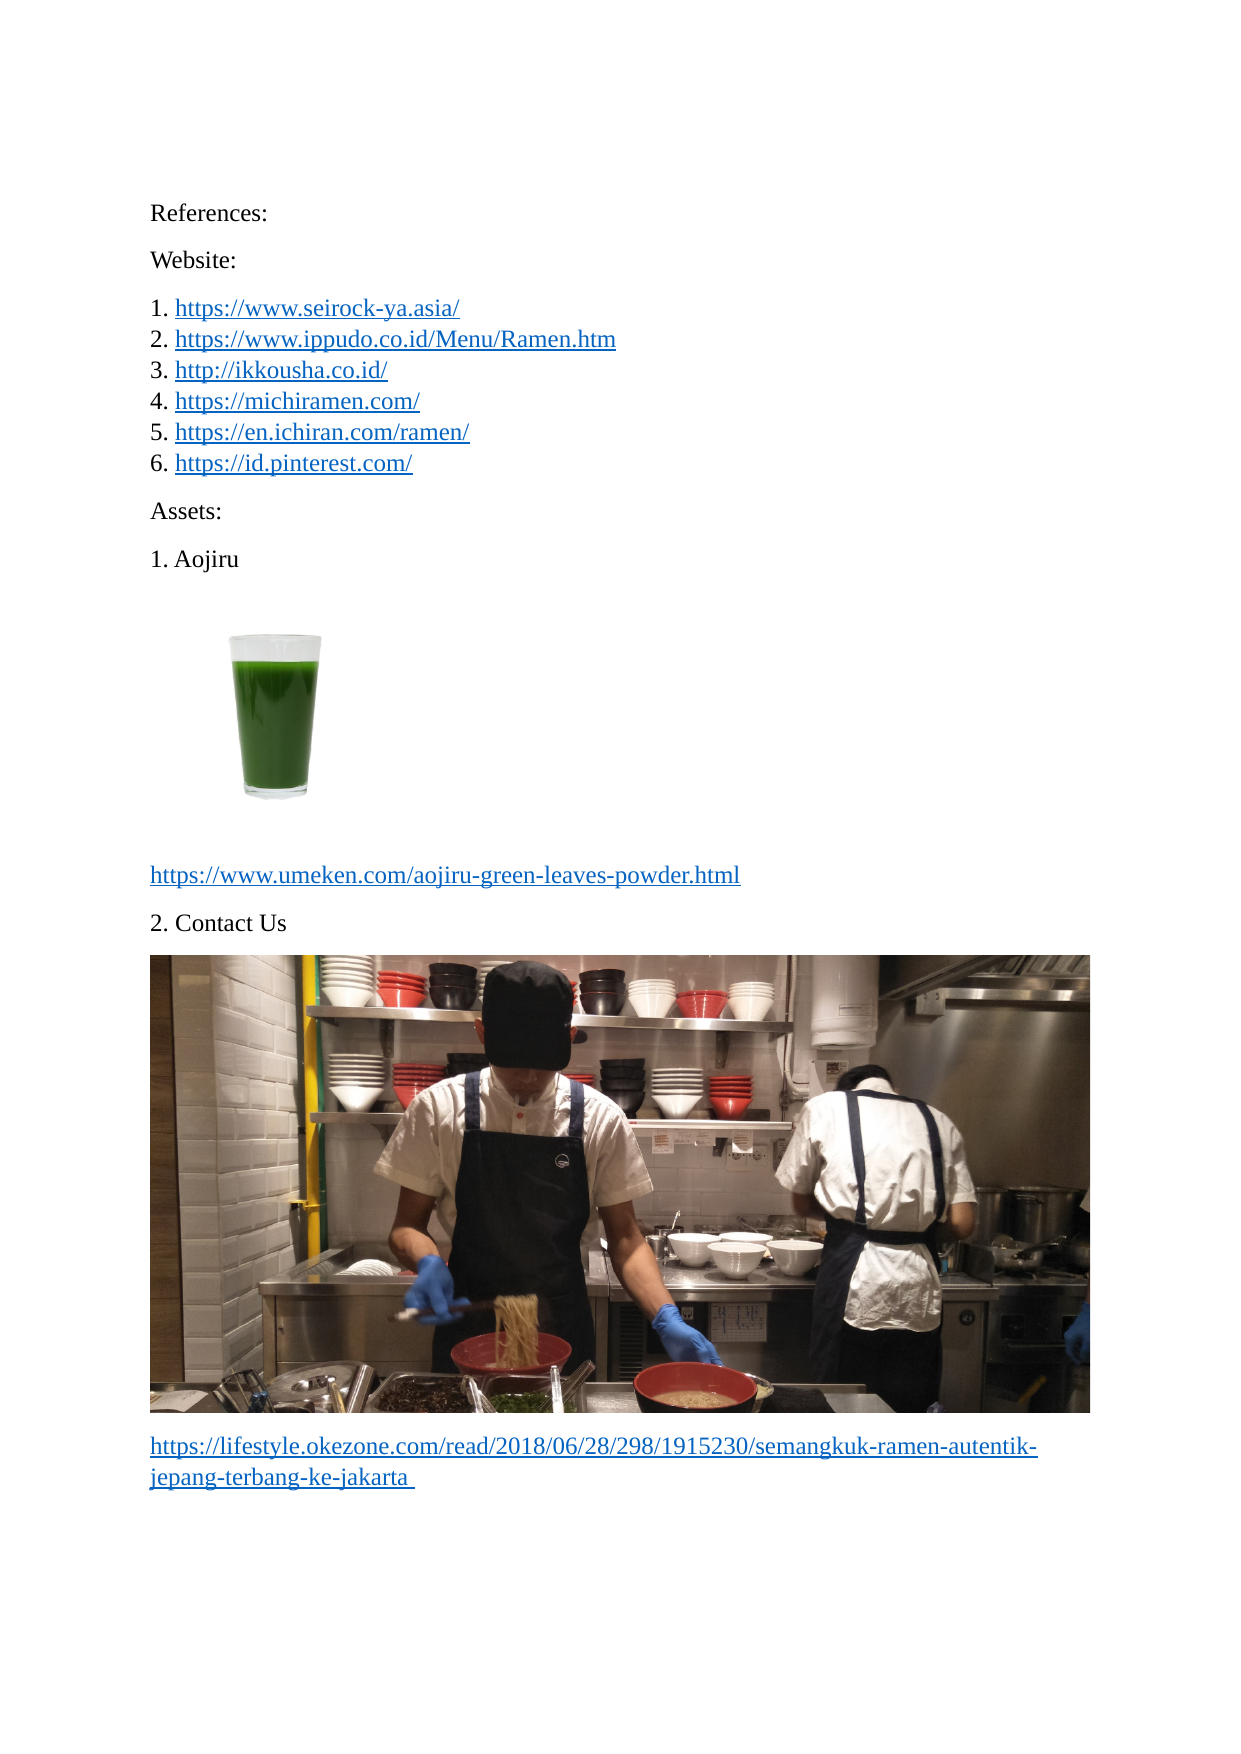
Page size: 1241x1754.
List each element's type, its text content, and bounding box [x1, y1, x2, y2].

text https://www.umeken.com/aojiru-green-leaves-powder.html [150, 860, 1090, 889]
text Assets: [150, 496, 1090, 525]
text Website: [150, 245, 1090, 274]
text 1. https://www.seirock-ya.asia/ 2. https://www.ippudo.co.id/Menu/Ramen.htm 3. http://ikkousha.co.id/ 4. https://michiramen.com/ 5. https://en.ichiran.com/ramen/ 6. https://id.pinterest.com/ [150, 293, 1090, 477]
text References: [150, 198, 1090, 226]
text 2. Contact Us [150, 908, 1090, 936]
picture [150, 591, 400, 842]
text https://lifestyle.okezone.com/read/2018/06/28/298/1915230/semangkuk-ramen-autentik-jepang-terbang-ke-jakarta [150, 1431, 1090, 1491]
picture [150, 955, 1091, 1413]
text 1. Aojiru [150, 544, 1090, 572]
